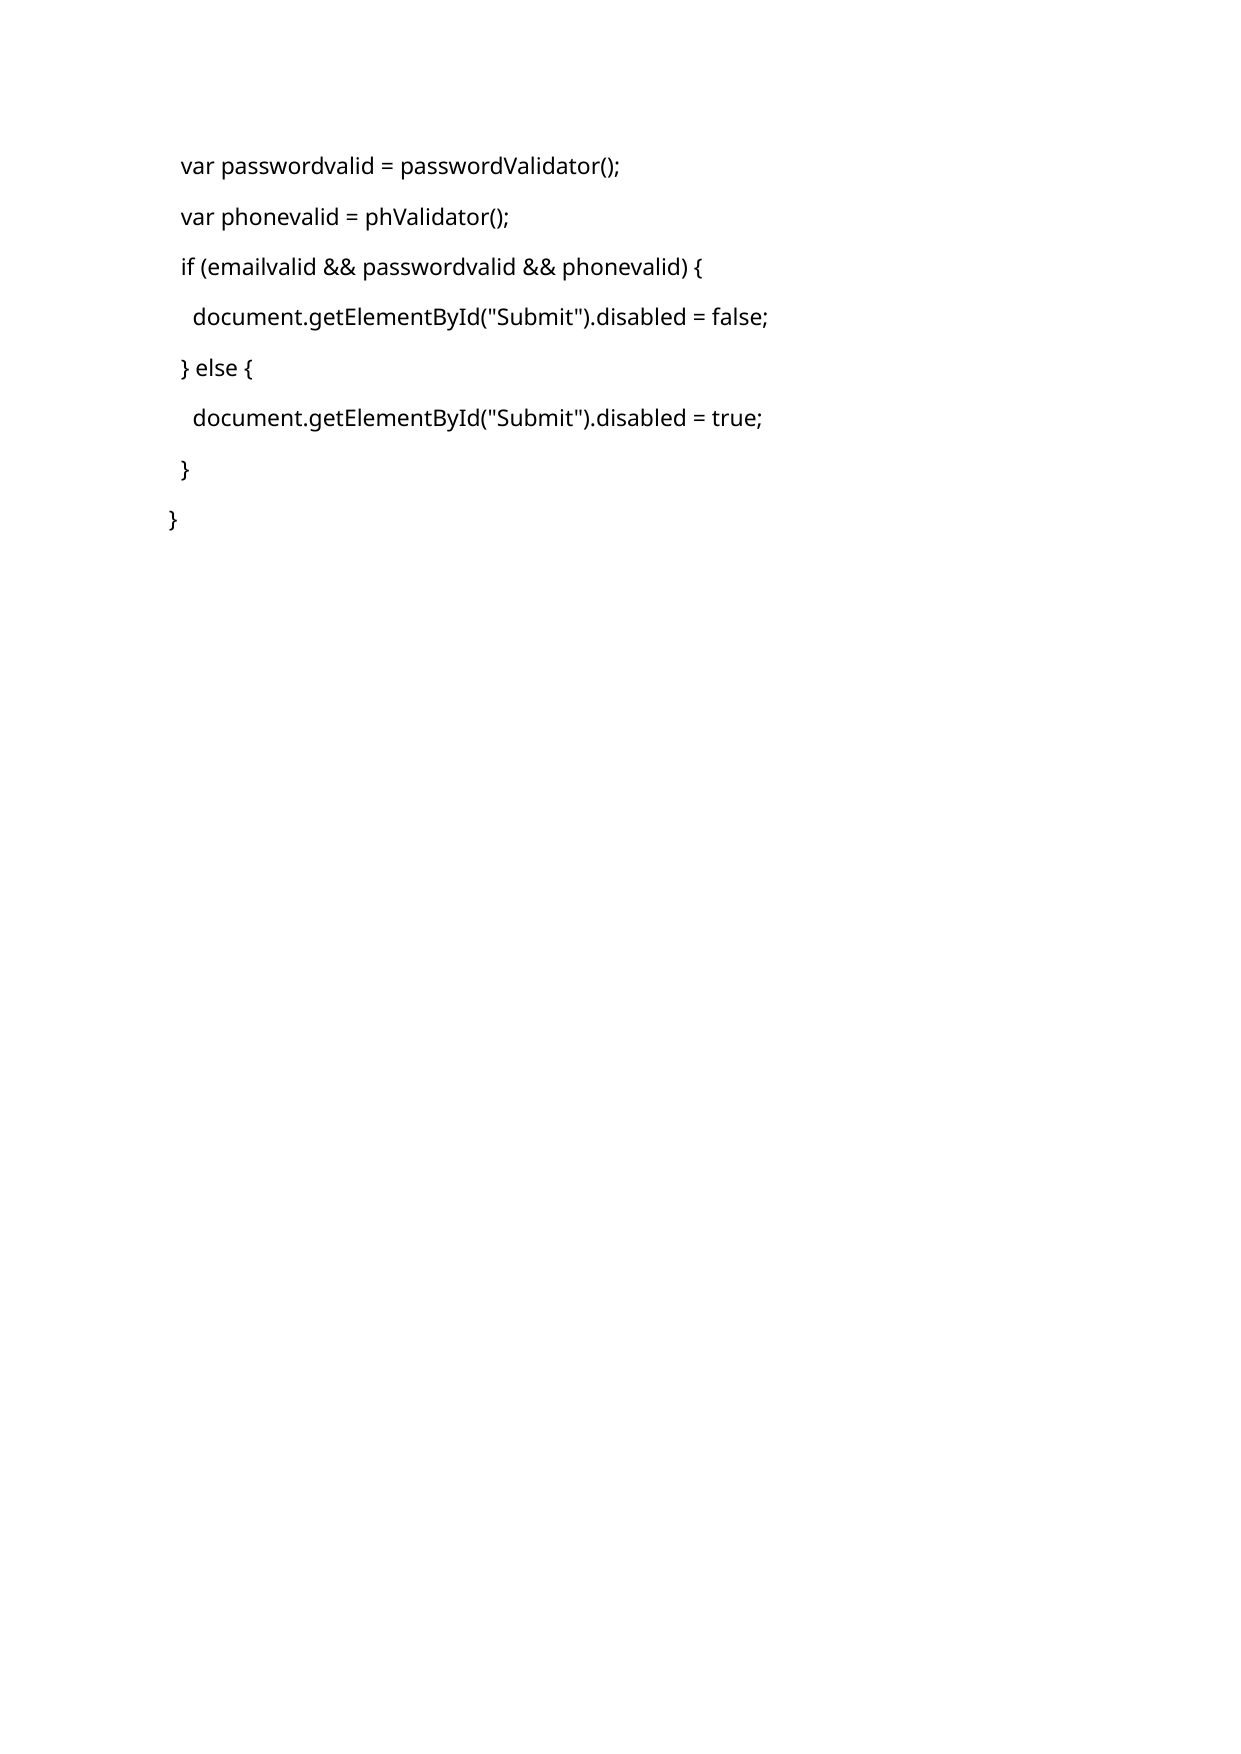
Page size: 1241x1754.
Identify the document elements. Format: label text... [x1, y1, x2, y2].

text } else { [169, 352, 1090, 383]
text if (emailvalid && passwordvalid && phonevalid) { [169, 251, 1090, 282]
text } [169, 503, 1090, 534]
text document.getElementById("Submit").disabled = false; [169, 301, 1090, 332]
text var passwordvalid = passwordValidator(); [169, 150, 1090, 181]
text } [169, 452, 1090, 484]
text var phonevalid = phValidator(); [169, 200, 1090, 232]
text document.getElementById("Submit").disabled = true; [169, 402, 1090, 433]
